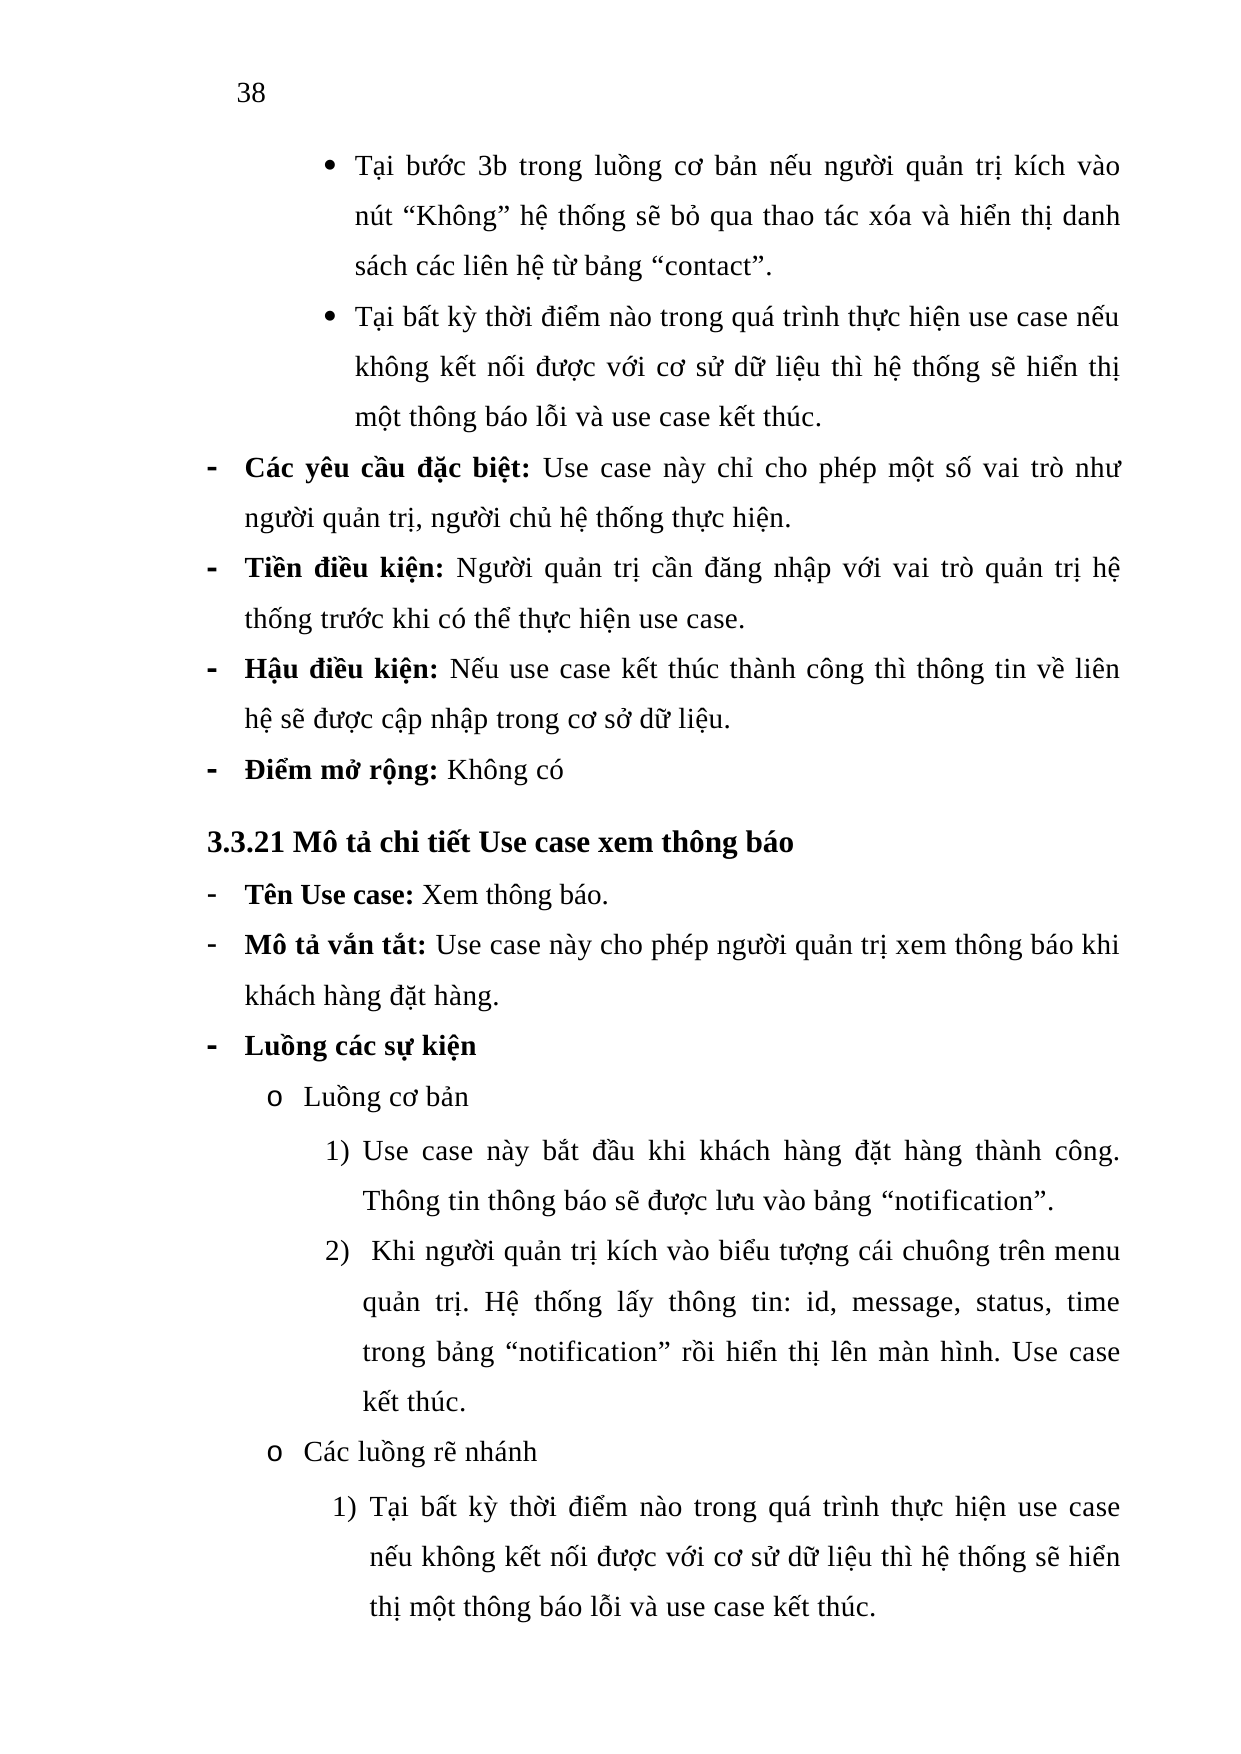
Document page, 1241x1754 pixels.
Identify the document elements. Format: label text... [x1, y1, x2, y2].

list Mô tả vắn tắt: Use case này cho phép người quản trị xem thông báo khi khách hàng đặt hàng. [207, 927, 1122, 1011]
list Use case này bắt đầu khi khách hàng đặt hàng thành công. Thông tin thông báo sẽ được lưu vào bảng “notification”. [325, 1133, 1122, 1217]
list Tại bất kỳ thời điểm nào trong quá trình thực hiện use case nếu không kết nối được với cơ sử dữ liệu thì hệ thống sẽ hiển thị một thông báo lỗi và use case kết thúc. [332, 1489, 1122, 1623]
subtitle 3.3.21 Mô tả chi tiết Use case xem thông báo [207, 823, 1122, 859]
list Các yêu cầu đặc biệt: Use case này chỉ cho phép một số vai trò như người quản trị, người chủ hệ thống thực hiện. [207, 450, 1122, 534]
list Điểm mở rộng: Không có [207, 752, 1122, 786]
list Hậu điều kiện: Nếu use case kết thúc thành công thì thông tin về liên hệ sẽ được cập nhập trong cơ sở dữ liệu. [207, 651, 1122, 735]
list Luồng các sự kiện [207, 1028, 1122, 1062]
list Luồng cơ bản [266, 1079, 1122, 1115]
list Tiền điều kiện: Người quản trị cần đăng nhập với vai trò quản trị hệ thống trước khi có thể thực hiện use case. [207, 551, 1122, 634]
list Khi người quản trị kích vào biểu tượng cái chuông trên menu quản trị. Hệ thống lấy thông tin: id, message, status, time trong bảng “notification” rồi hiển thị lên màn hình. Use case kết thúc. [325, 1233, 1122, 1418]
list Tại bước 3b trong luồng cơ bản nếu người quản trị kích vào nút “Không” hệ thống sẽ bỏ qua thao tác xóa và hiển thị danh sách các liên hệ từ bảng “contact”. [325, 148, 1122, 282]
list Tại bất kỳ thời điểm nào trong quá trình thực hiện use case nếu không kết nối được với cơ sử dữ liệu thì hệ thống sẽ hiển thị một thông báo lỗi và use case kết thúc. [325, 299, 1122, 433]
list Các luồng rẽ nhánh [266, 1434, 1122, 1471]
list Tên Use case: Xem thông báo. [207, 877, 1122, 911]
